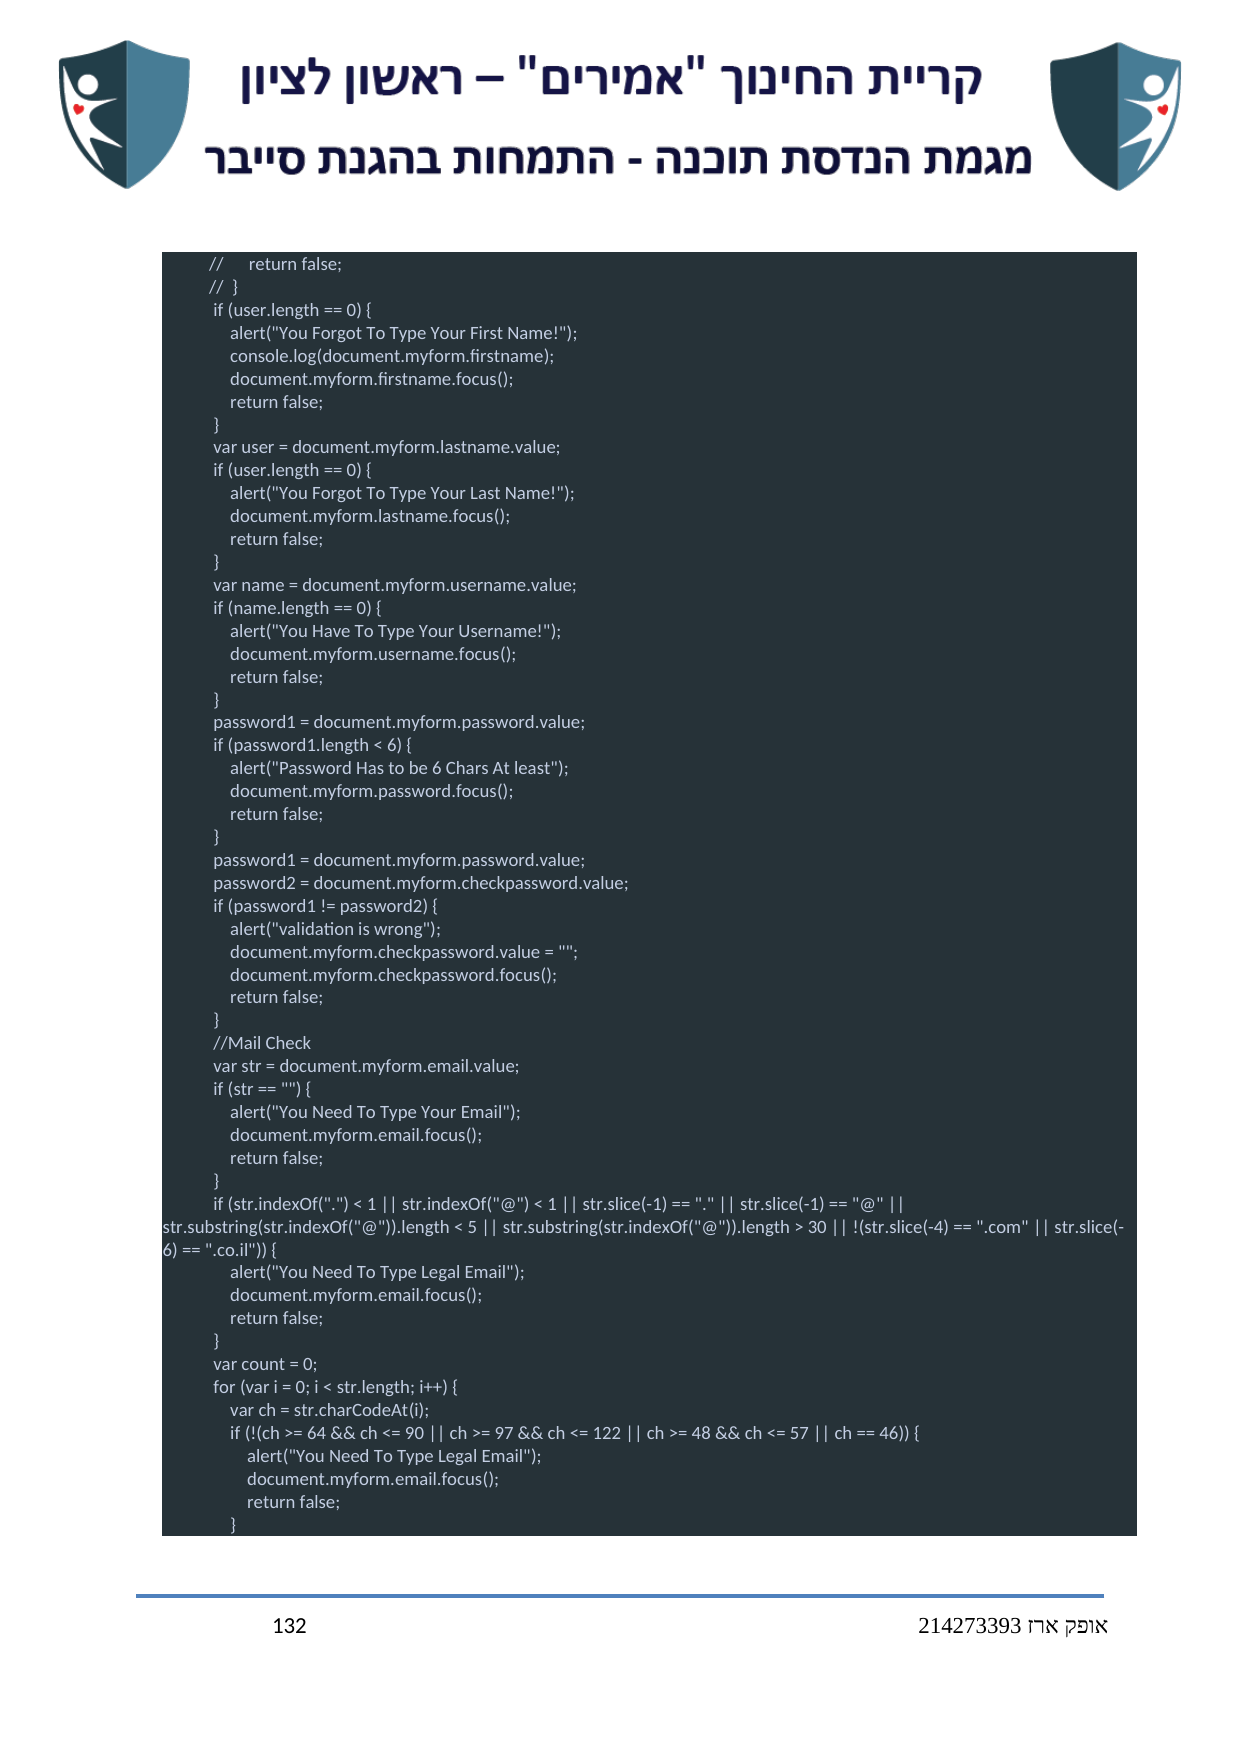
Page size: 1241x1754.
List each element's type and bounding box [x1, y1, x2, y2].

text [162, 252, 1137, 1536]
picture [58, 40, 1182, 192]
